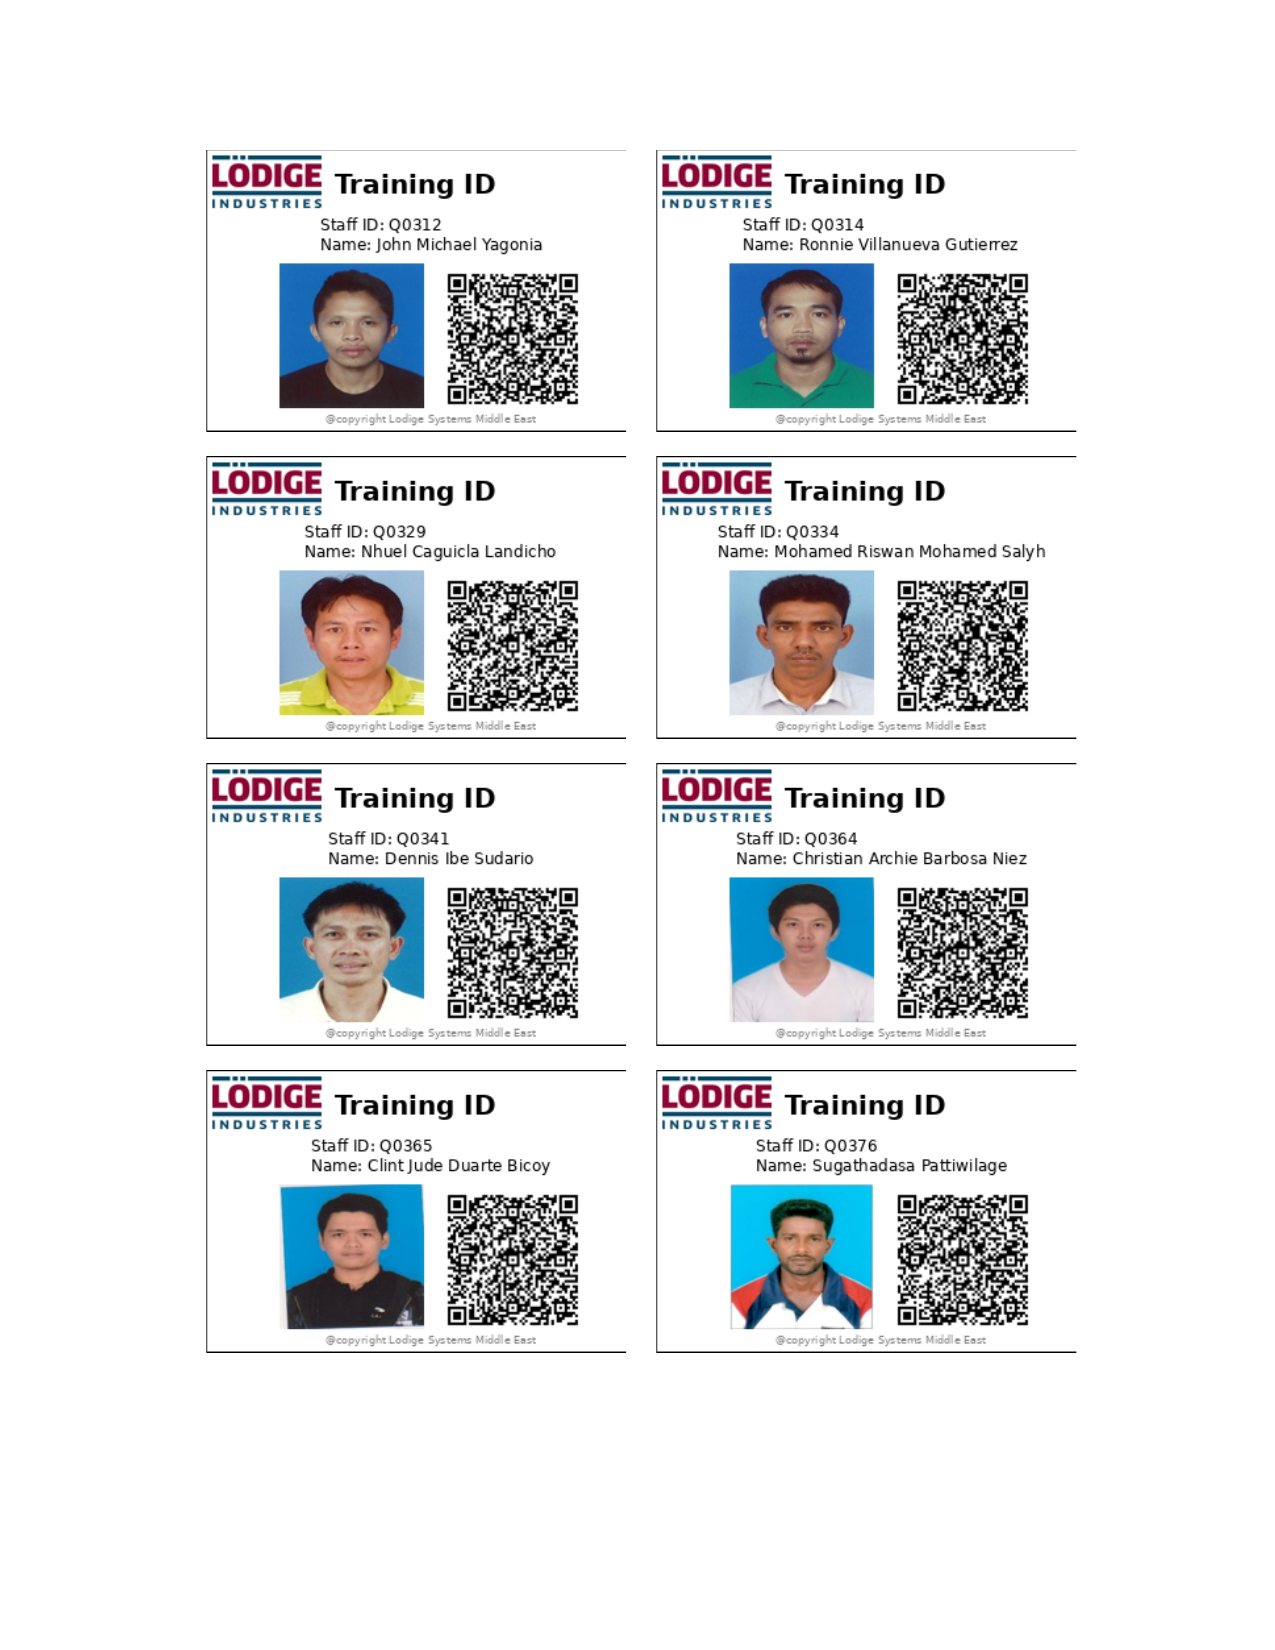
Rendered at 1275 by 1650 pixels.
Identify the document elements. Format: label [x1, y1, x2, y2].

table_cell [626, 150, 1076, 457]
picture [656, 150, 1077, 432]
table_cell [626, 1070, 1076, 1377]
picture [656, 1070, 1077, 1353]
table_cell [176, 457, 626, 763]
picture [206, 150, 627, 432]
table_cell [176, 1070, 626, 1377]
picture [206, 456, 627, 739]
table_cell [176, 764, 626, 1070]
picture [656, 763, 1077, 1046]
picture [206, 763, 627, 1046]
table_cell [626, 764, 1076, 1070]
table_cell [626, 457, 1076, 763]
picture [656, 456, 1077, 739]
table_cell [176, 150, 626, 457]
picture [206, 1070, 627, 1353]
